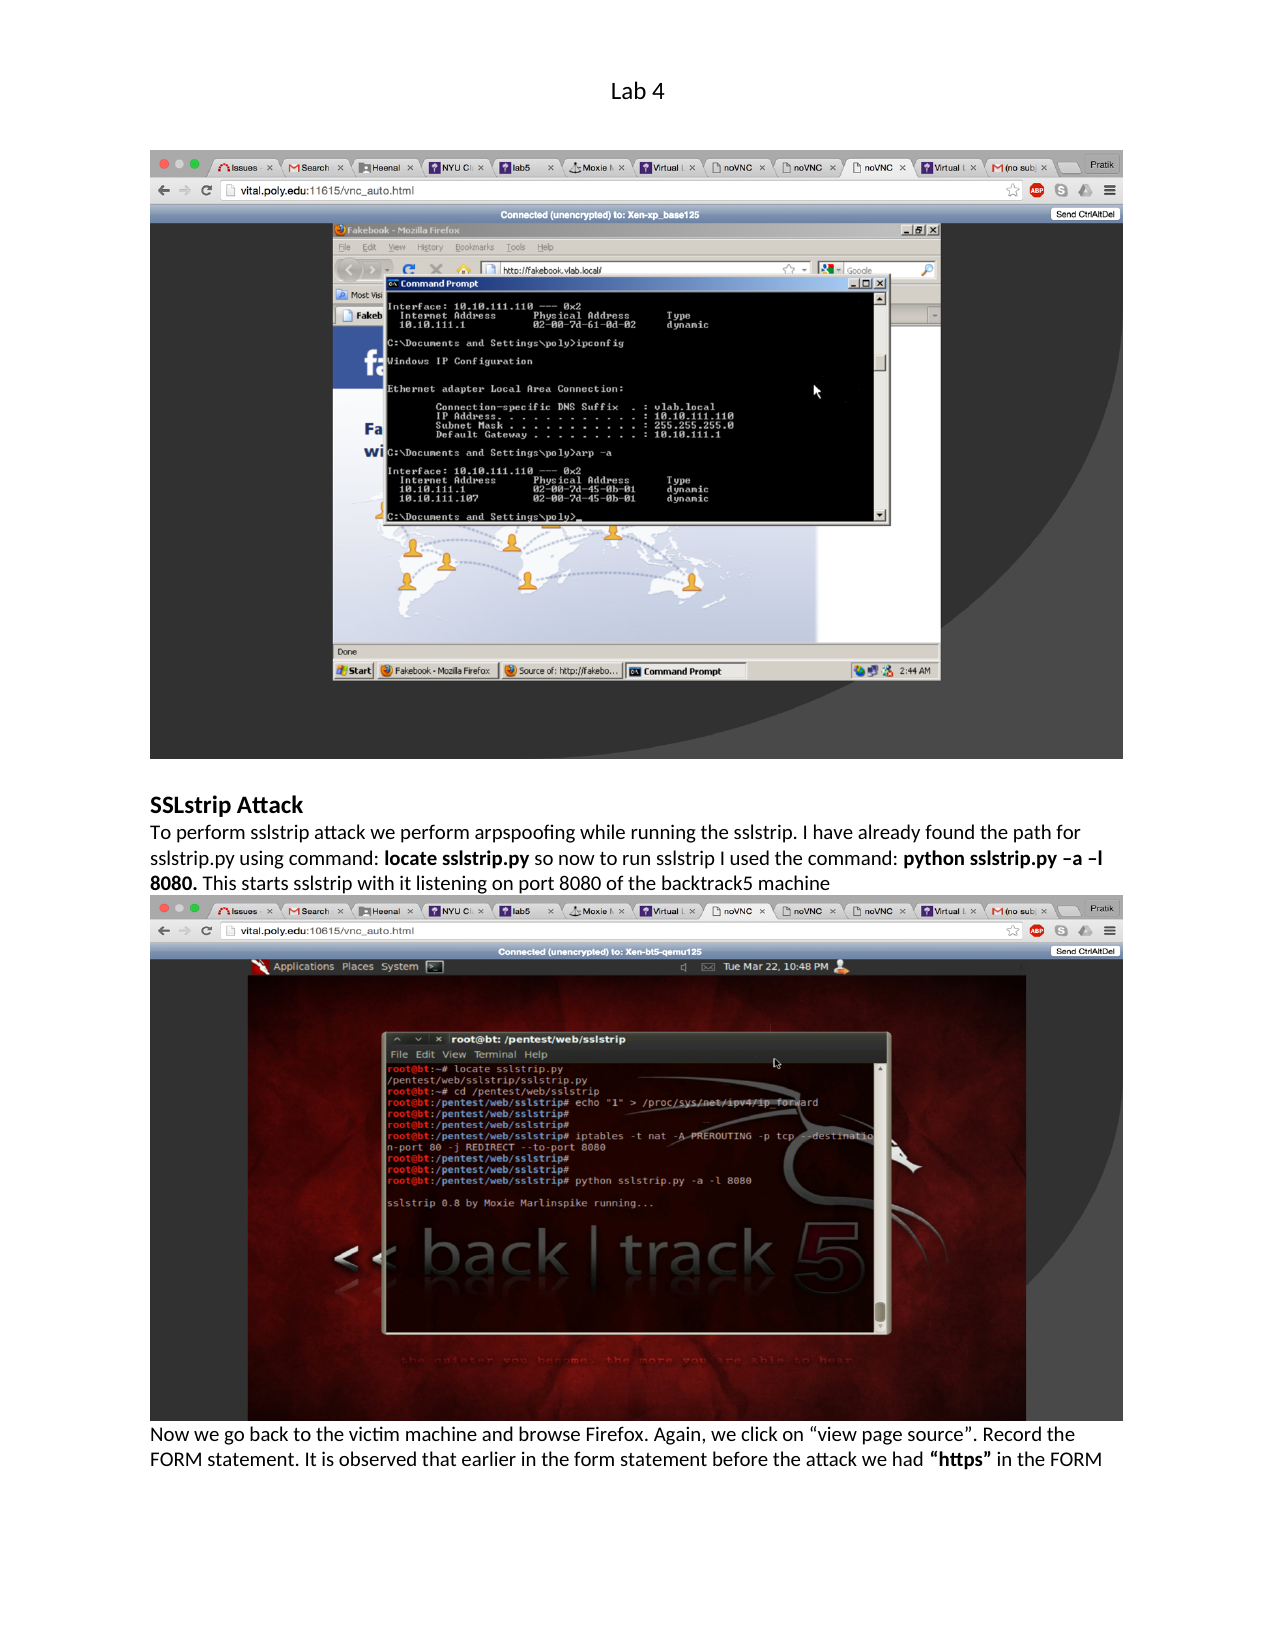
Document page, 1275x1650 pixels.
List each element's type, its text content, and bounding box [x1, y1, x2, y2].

text To perform sslstrip attack we perform arpspoofing while running the sslstrip. I have already found the path for sslstrip.py using command: locate sslstrip.py so now to run sslstrip I used the command: python sslstrip.py –a –l 8080. This starts sslstrip with it listening on port 8080 of the backtrack5 machine [150, 819, 1125, 896]
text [150, 1421, 1125, 1472]
text SSLstrip Attack [150, 789, 1125, 819]
picture [150, 895, 1123, 1421]
picture [150, 150, 1123, 759]
